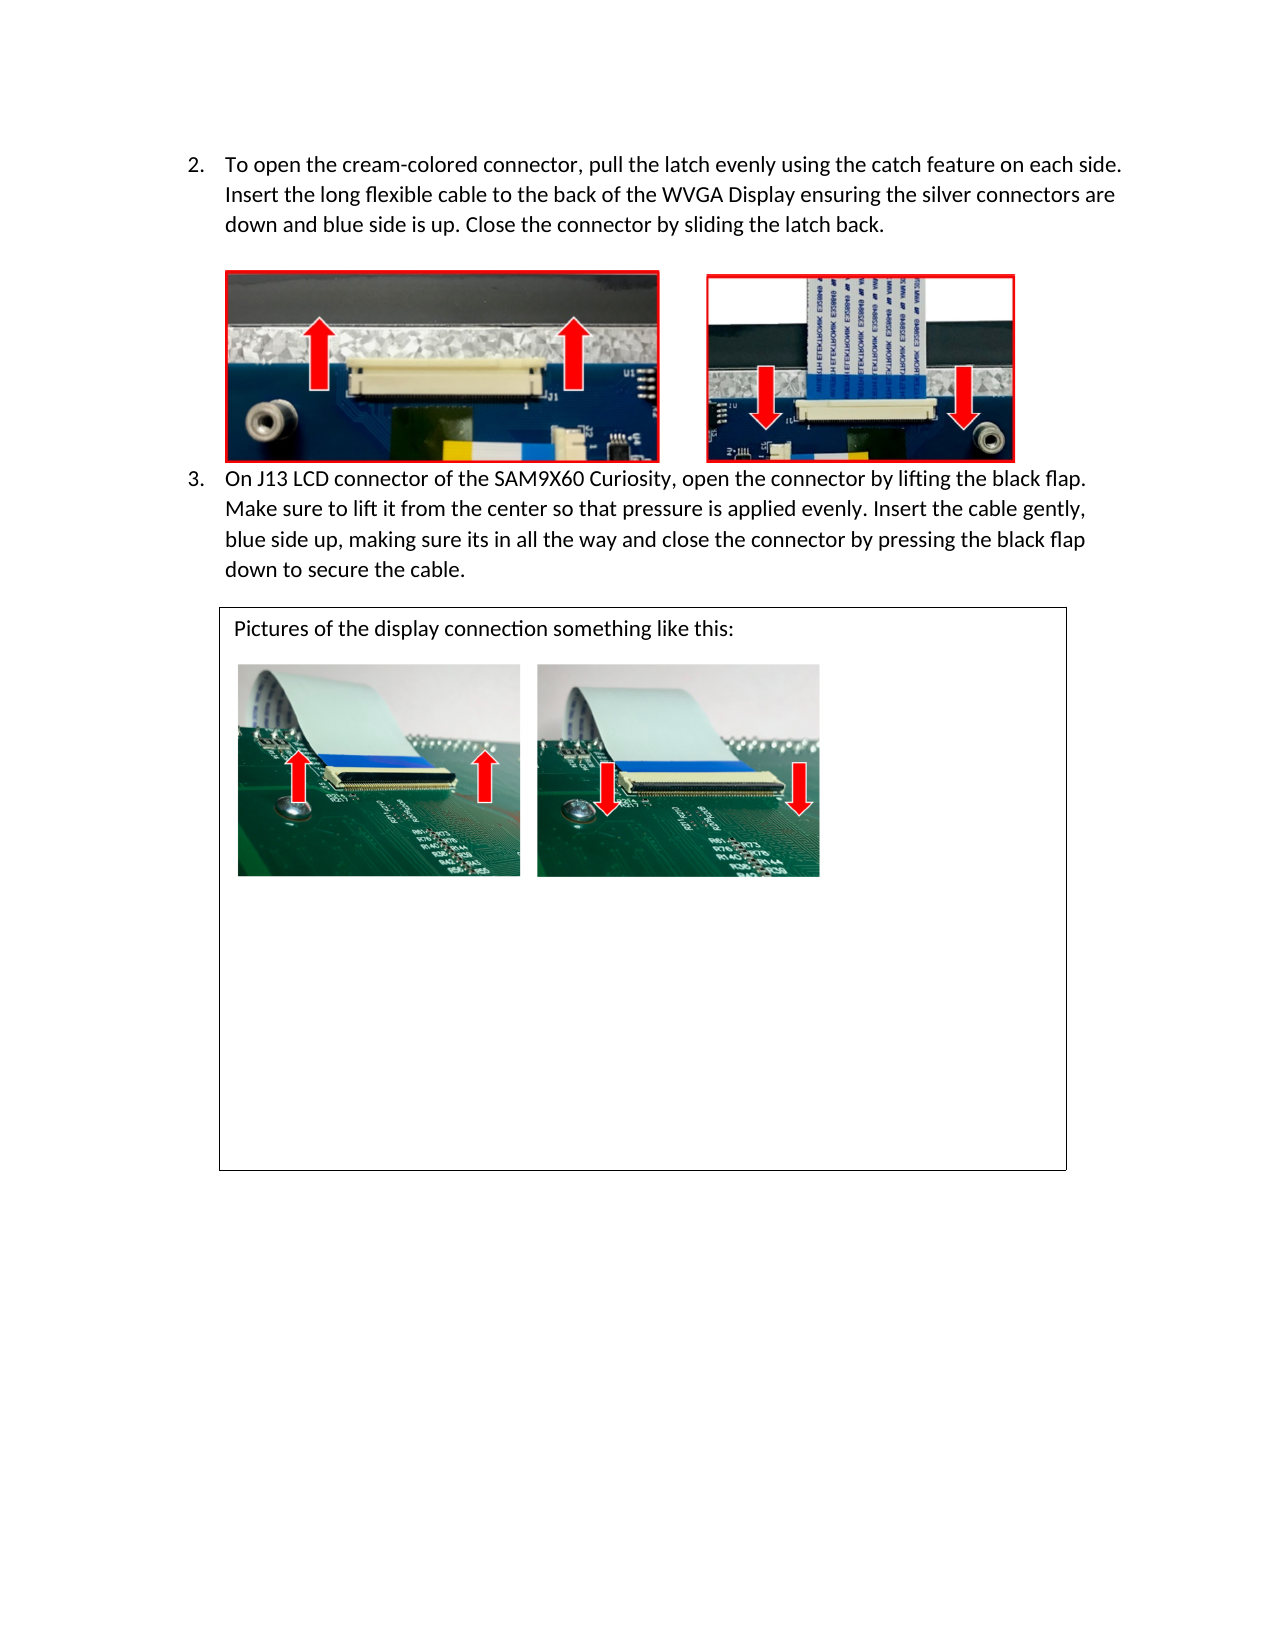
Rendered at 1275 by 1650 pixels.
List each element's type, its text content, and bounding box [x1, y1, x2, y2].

list On J13 LCD connector of the SAM9X60 Curiosity, open the connector by lifting the black flap. Make sure to lift it from the center so that pressure is applied evenly. Insert the cable gently, blue side up, making sure its in all the way and close the connector by pressing the black flap down to secure the cable. [187, 464, 1125, 583]
picture [233, 661, 823, 878]
picture [225, 270, 660, 463]
list To open the cream-colored connector, pull the latch evenly using the catch feature on each side. Insert the long flexible cable to the back of the WVGA Display ensuring the silver connectors are down and blue side is up. Close the connector by sliding the latch back. [187, 150, 1125, 238]
picture [706, 274, 1016, 463]
